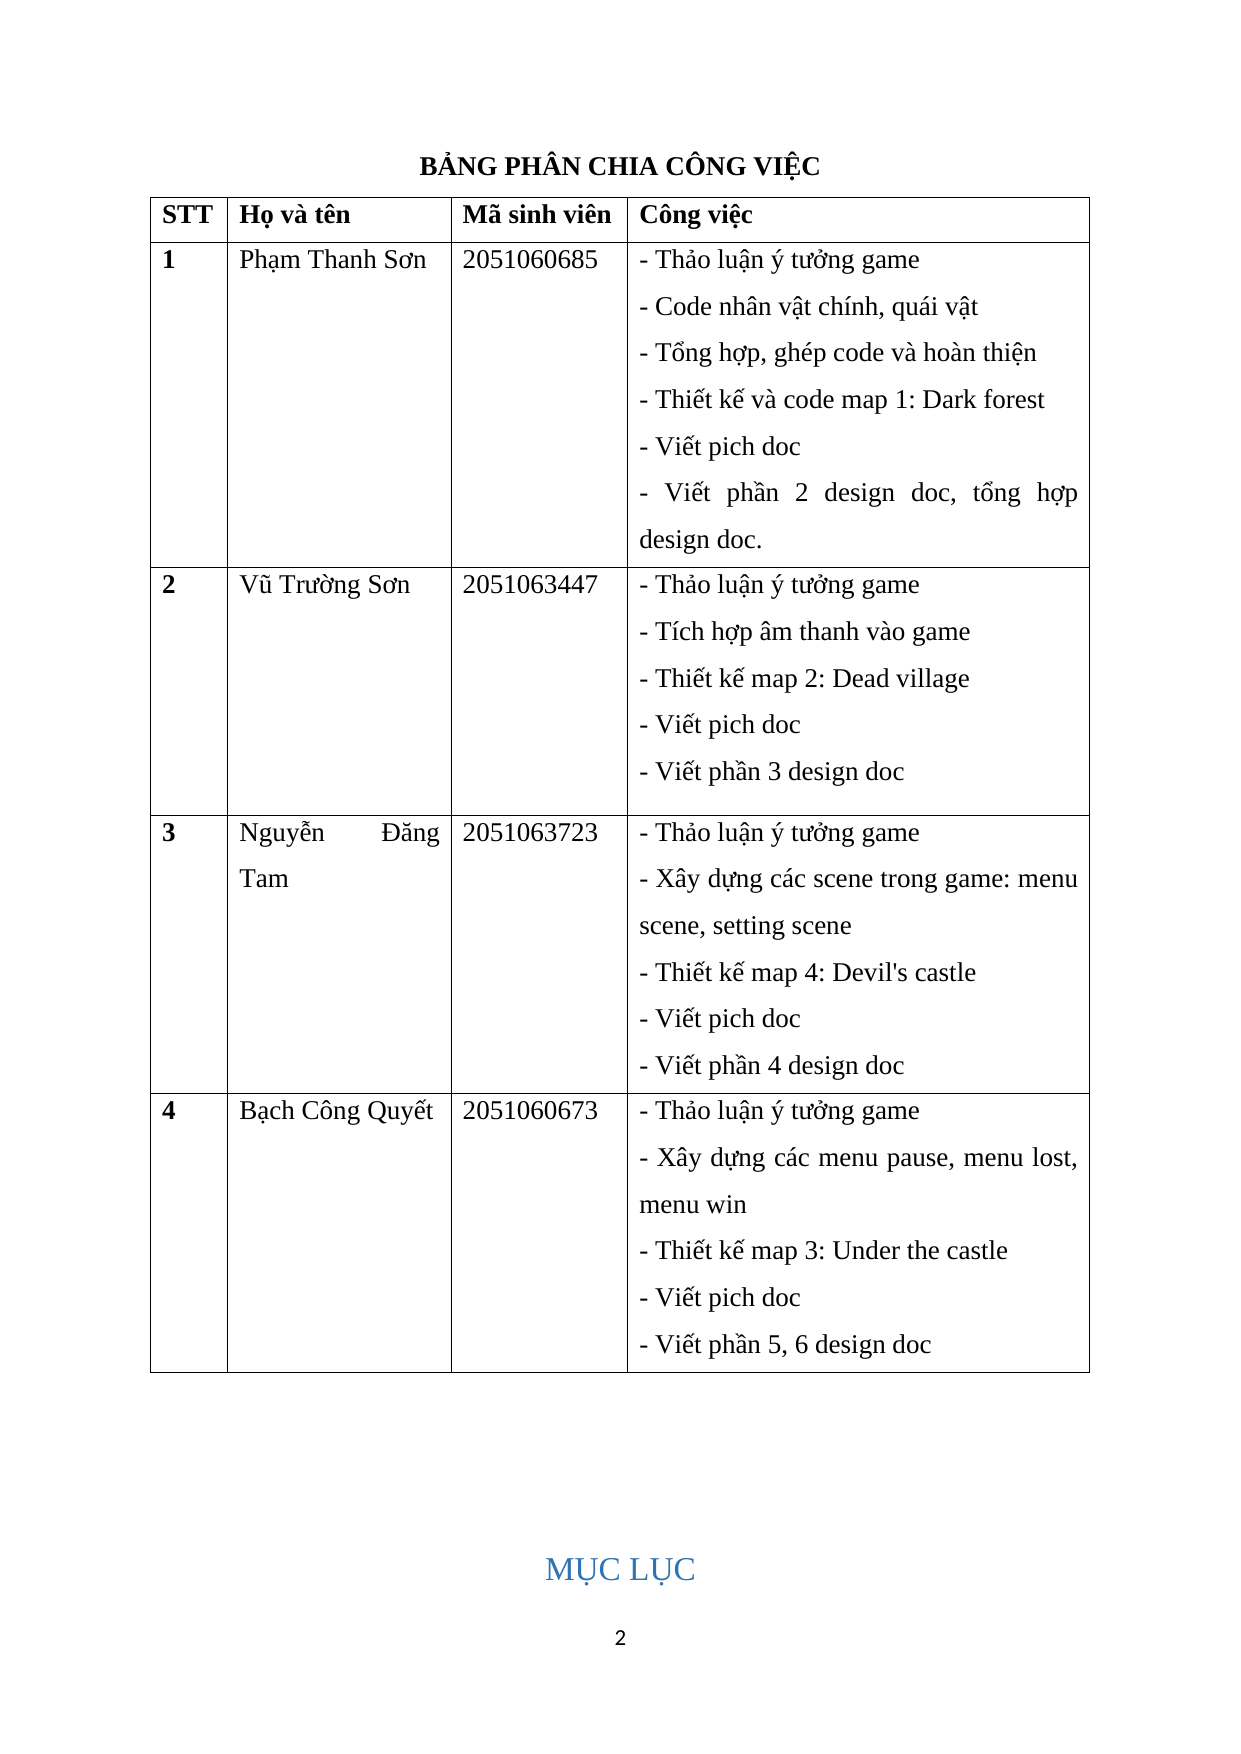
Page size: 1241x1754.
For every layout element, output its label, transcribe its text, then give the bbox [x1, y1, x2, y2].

table_cell Vũ Trường Sơn [228, 568, 451, 815]
table_cell 2051060685 [452, 243, 627, 567]
text BẢNG PHÂN CHIA CÔNG VIỆC [150, 150, 1090, 181]
table_cell 2051063723 [452, 816, 627, 1093]
table_cell - Thảo luận ý tưởng game - Xây dựng các scene trong game: menu scene, setting scene - Thiết kế map 4: Devil's castle - Viết pich doc - Viết phần 4 design doc [628, 816, 1089, 1093]
table_cell Phạm Thanh Sơn [228, 243, 451, 567]
table_cell - Thảo luận ý tưởng game - Xây dựng các menu pause, menu lost, menu win - Thiết kế map 3: Under the castle - Viết pich doc - Viết phần 5, 6 design doc [628, 1094, 1089, 1372]
table_header Mã sinh viên [452, 198, 627, 242]
table_cell 2051063447 [452, 568, 627, 815]
table_cell 1 [151, 243, 227, 567]
table_cell 4 [151, 1094, 227, 1372]
table_cell Nguyễn Đăng Tam [228, 816, 451, 1093]
table_cell 3 [151, 816, 227, 1093]
table_header Công việc [628, 198, 1089, 242]
table_cell 2 [151, 568, 227, 815]
table_header Họ và tên [228, 198, 451, 242]
table_cell - Thảo luận ý tưởng game - Tích hợp âm thanh vào game - Thiết kế map 2: Dead village - Viết pich doc - Viết phần 3 design doc [628, 568, 1089, 815]
table_cell 2051060673 [452, 1094, 627, 1372]
table_cell - Thảo luận ý tưởng game - Code nhân vật chính, quái vật - Tổng hợp, ghép code và hoàn thiện - Thiết kế và code map 1: Dark forest - Viết pich doc - Viết phần 2 design doc, tổng hợp design doc. [628, 243, 1089, 567]
table_cell Bạch Công Quyết [228, 1094, 451, 1372]
table_header STT [151, 198, 227, 242]
